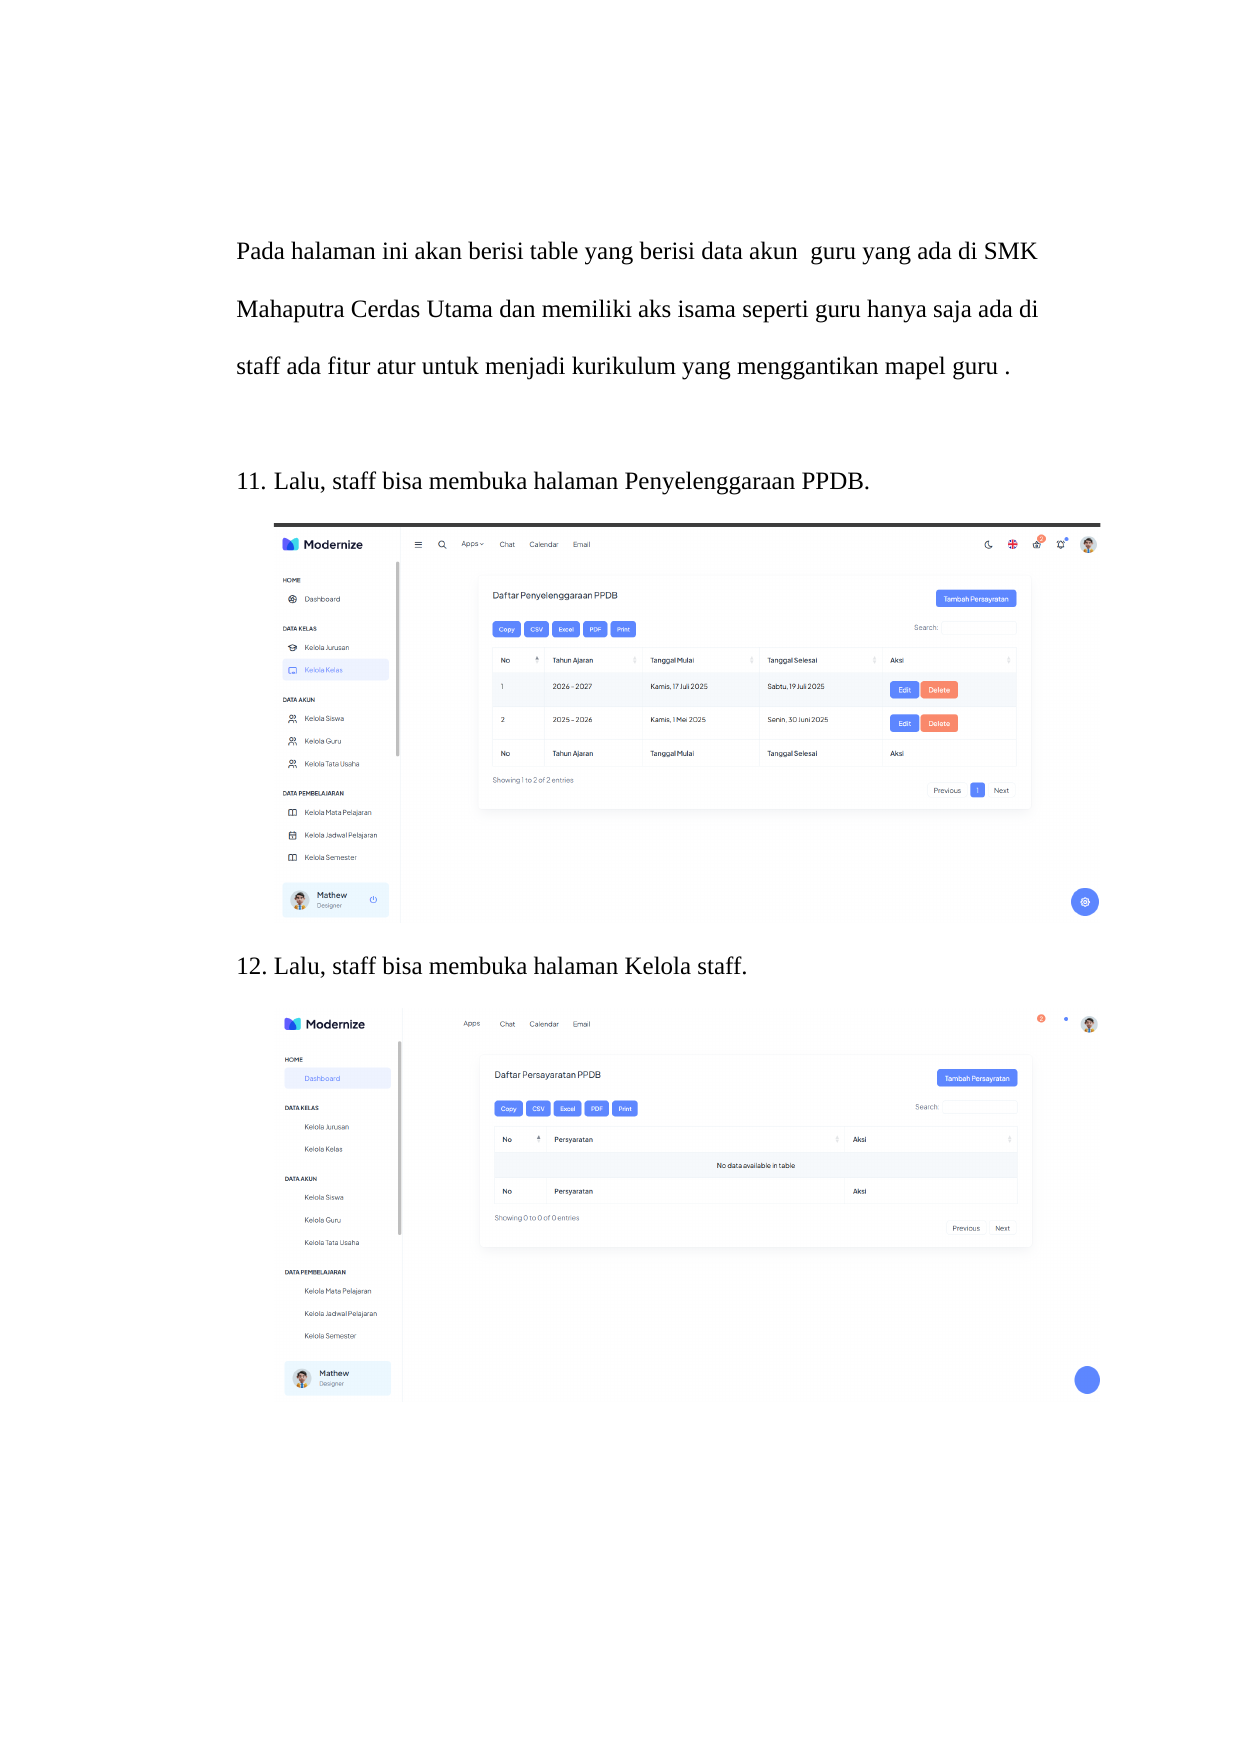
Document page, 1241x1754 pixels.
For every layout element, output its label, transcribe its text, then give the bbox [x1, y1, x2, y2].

text Pada halaman ini akan berisi table yang berisi data akun guru yang ada di SMK Mahaputra Cerdas Utama dan memiliki aks isama seperti guru hanya saja ada di staff ada fitur atur untuk menjadi kurikulum yang menggantikan mapel guru . [236, 236, 1063, 380]
picture [273, 523, 1101, 923]
list Lalu, staff bisa membuka halaman Kelola staff. [236, 951, 1063, 980]
picture [273, 1008, 1101, 1402]
list Lalu, staff bisa membuka halaman Penyelenggaraan PPDB. [236, 466, 1063, 495]
